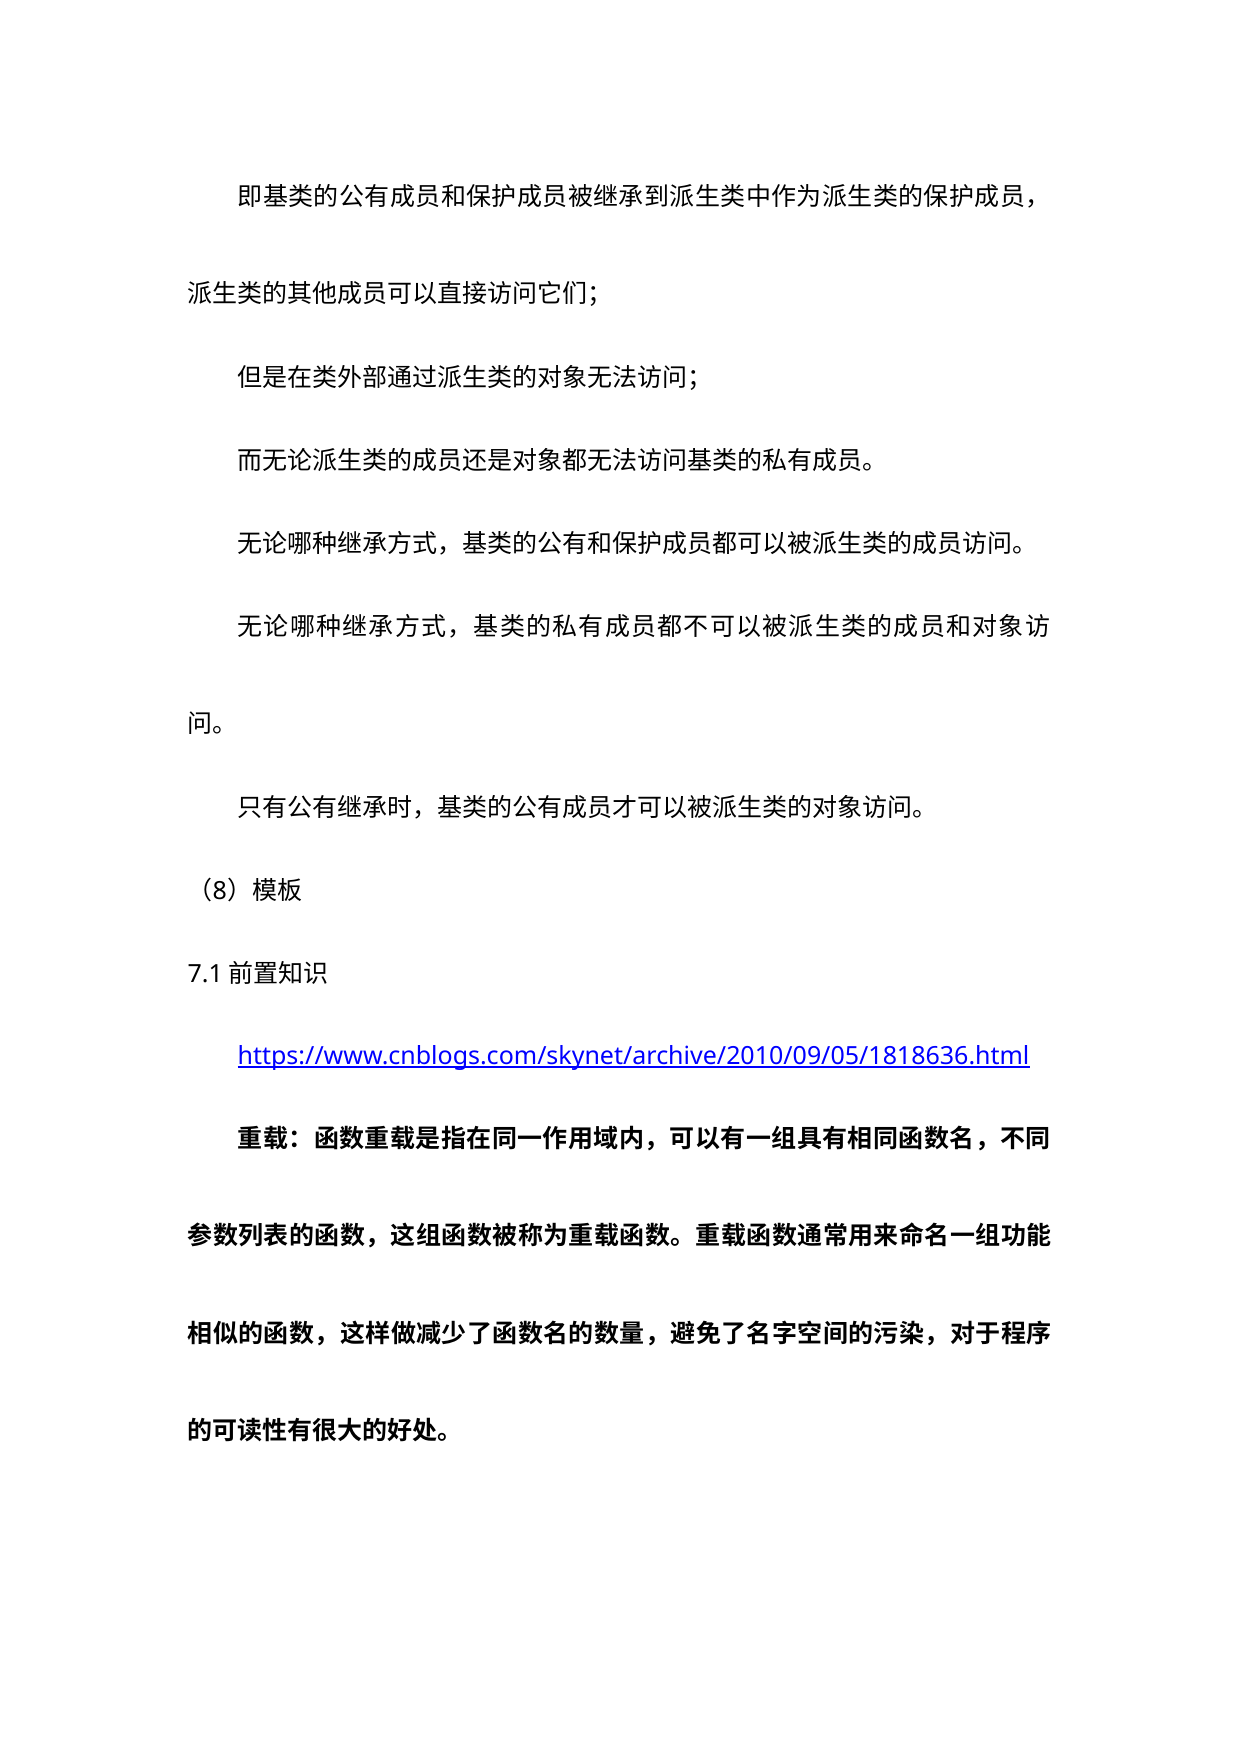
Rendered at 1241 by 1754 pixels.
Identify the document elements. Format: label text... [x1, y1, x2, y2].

list 但是在类外部通过派生类的对象无法访问； [187, 343, 1053, 408]
text 重载：函数重载是指在同一作用域内，可以有一组具有相同函数名，不同参数列表的函数，这组函数被称为重载函数。重载函数通常用来命名一组功能相似的函数，这样做减少了函数名的数量，避免了名字空间的污染，对于程序的可读性有很大的好处。 [187, 1104, 1053, 1461]
list 无论哪种继承方式，基类的私有成员都不可以被派生类的成员和对象访问。 [187, 592, 1053, 754]
text 7.1前置知识 [187, 939, 1053, 1004]
list 即基类的公有成员和保护成员被继承到派生类中作为派生类的保护成员，派生类的其他成员可以直接访问它们； [187, 162, 1053, 324]
list 无论哪种继承方式，基类的公有和保护成员都可以被派生类的成员访问。 [187, 509, 1053, 574]
list （8）模板 [187, 856, 1053, 921]
text https://www.cnblogs.com/skynet/archive/2010/09/05/1818636.html [187, 1022, 1053, 1087]
list 而无论派生类的成员还是对象都无法访问基类的私有成员。 [187, 426, 1053, 491]
list 只有公有继承时，基类的公有成员才可以被派生类的对象访问。 [187, 773, 1053, 838]
